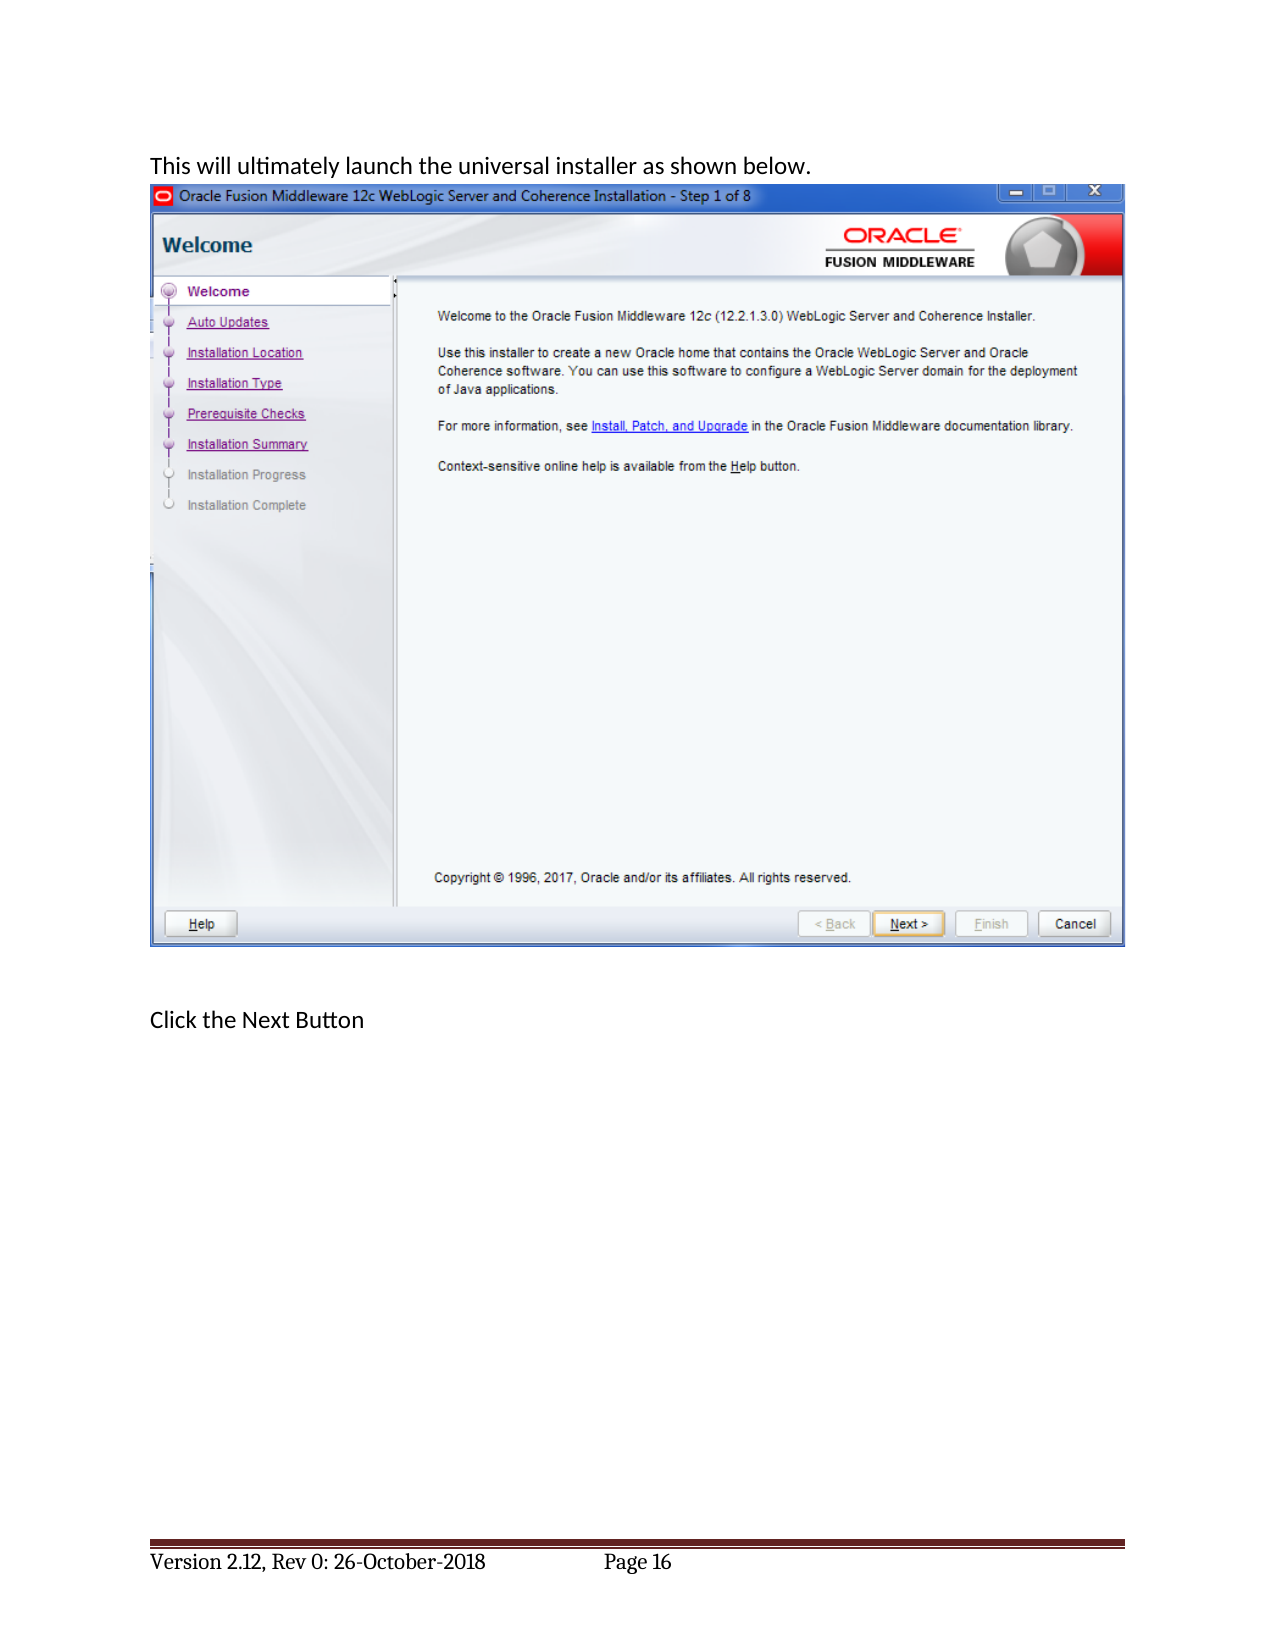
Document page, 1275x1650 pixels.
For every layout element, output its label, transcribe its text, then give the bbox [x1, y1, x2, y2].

text This will ultimately launch the universal installer as shown below. [150, 150, 1125, 184]
text Click the Next Button [150, 971, 1125, 1034]
picture [150, 184, 1125, 947]
